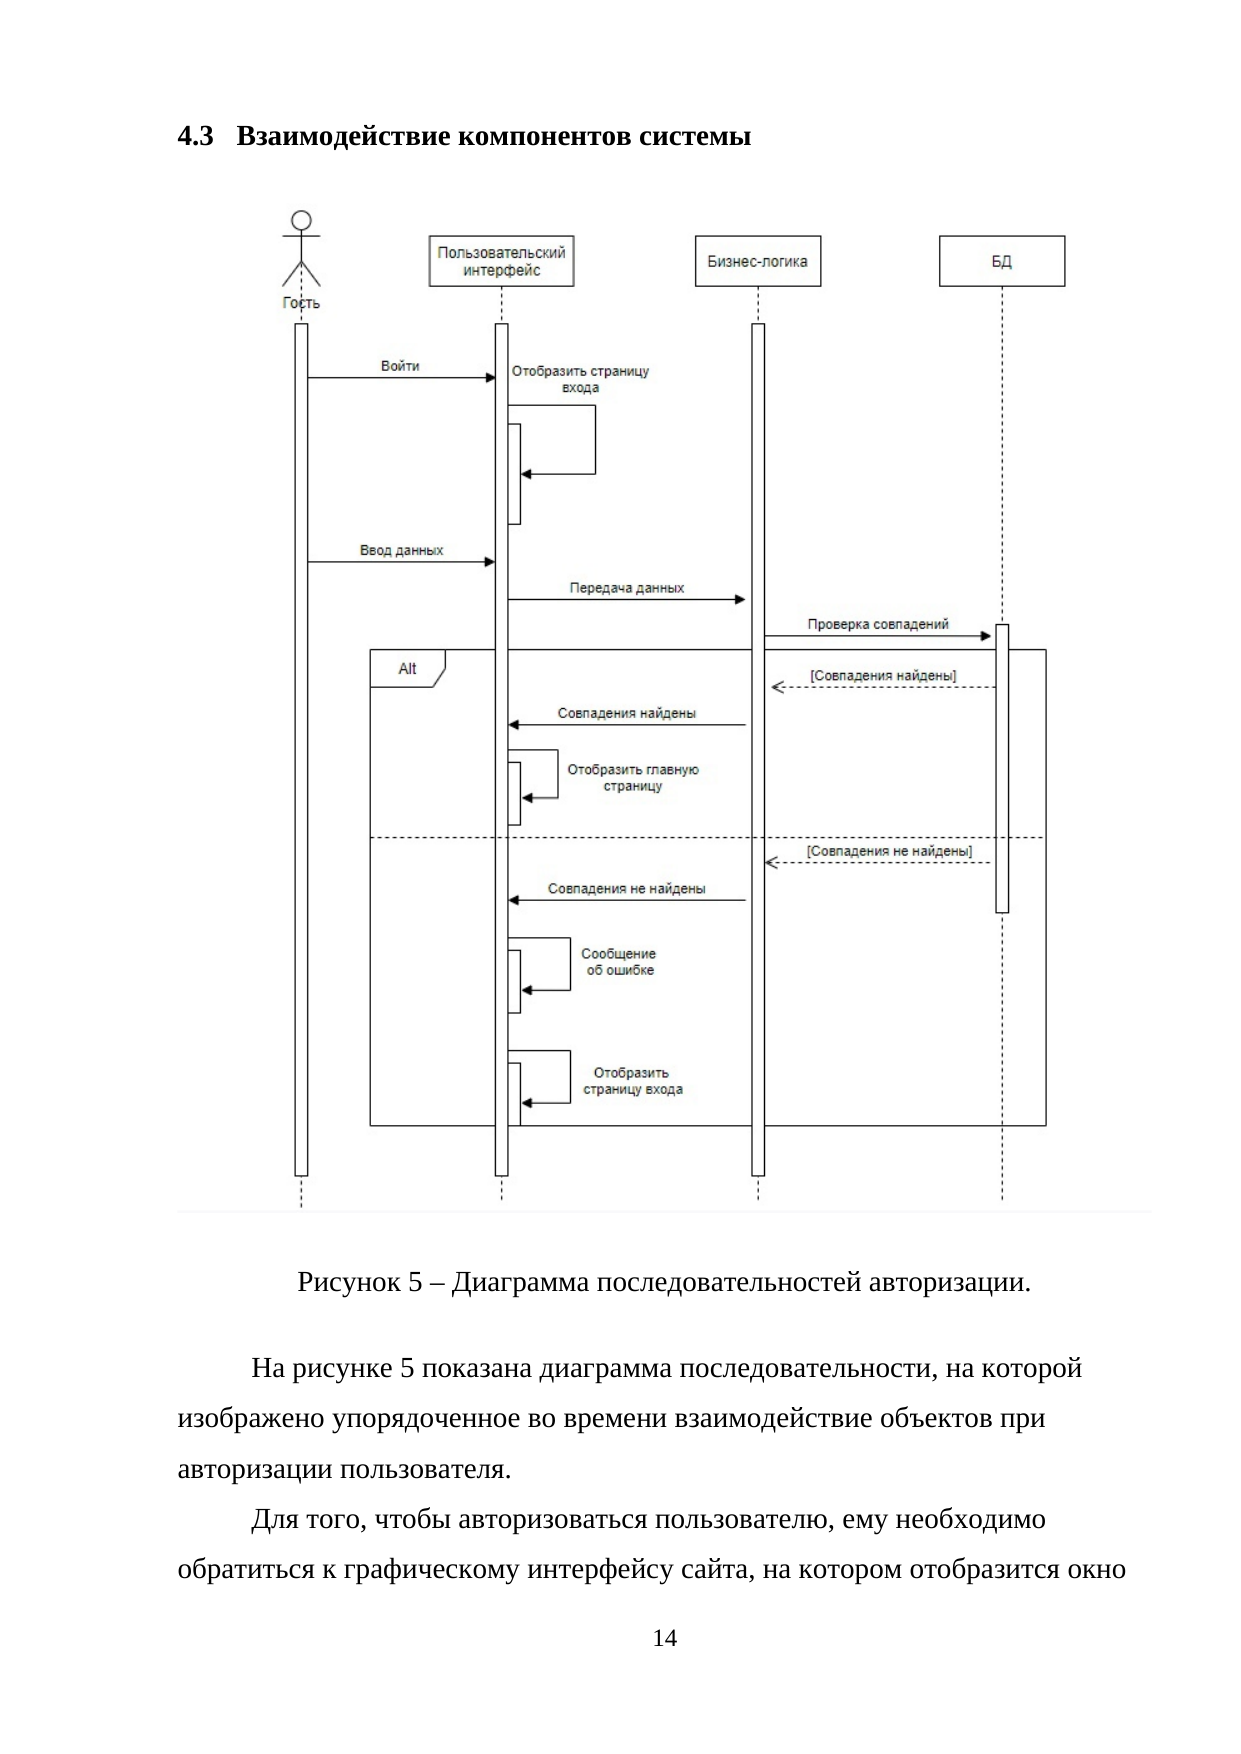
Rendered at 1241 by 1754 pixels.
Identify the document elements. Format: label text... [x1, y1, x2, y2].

subtitle Взаимодействие компонентов системы [177, 118, 1152, 152]
text Рисунок 5 – Диаграмма последовательностей авторизации. [177, 1264, 1152, 1298]
picture [177, 203, 1152, 1213]
list На рисунке 5 показана диаграмма последовательности, на которой изображено упорядоченное во времени взаимодействие объектов при авторизации пользователя. [177, 1350, 1152, 1484]
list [177, 1501, 1152, 1585]
